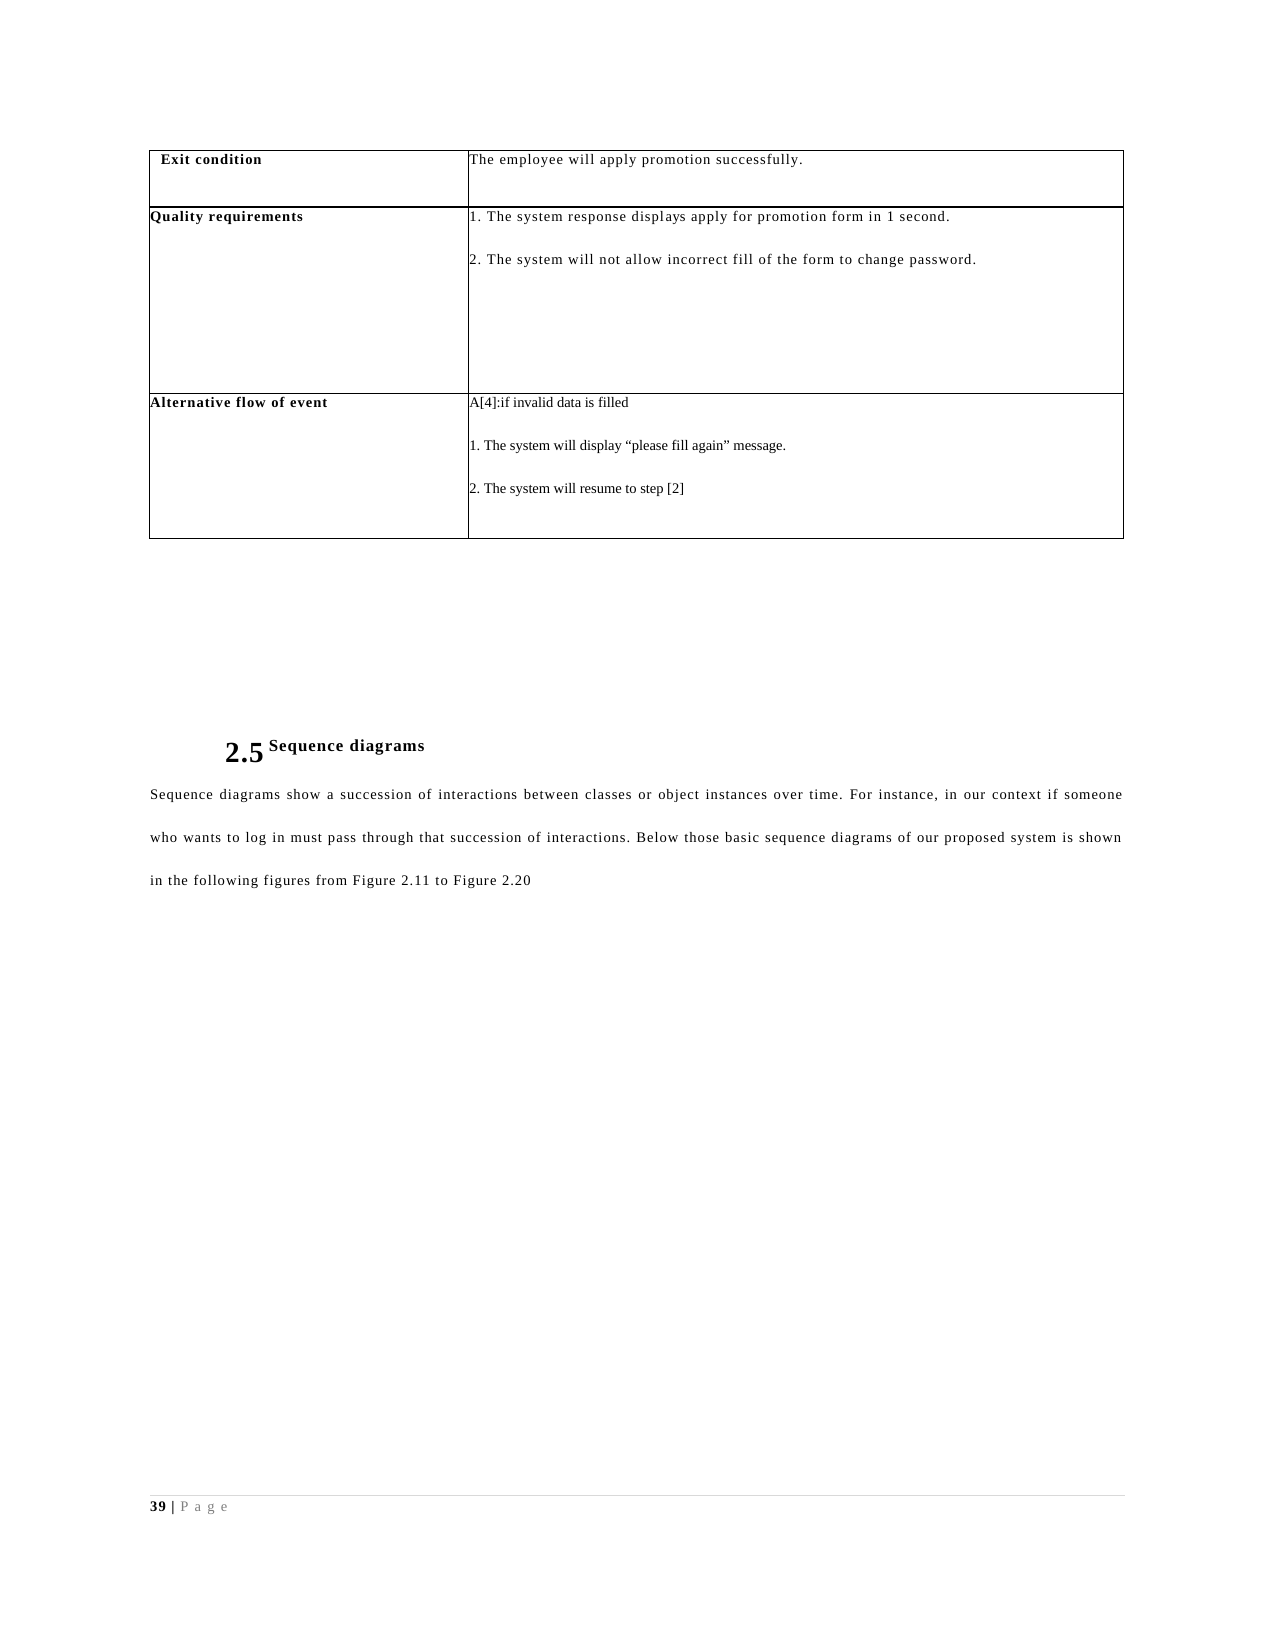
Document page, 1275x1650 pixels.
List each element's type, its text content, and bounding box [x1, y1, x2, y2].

table_cell Exit condition [150, 151, 468, 206]
subtitle Sequence diagrams [225, 735, 1125, 769]
table_cell The employee will apply promotion successfully. [469, 151, 1123, 206]
table_cell 1. The system response displays apply for promotion form in 1 second. 2. The system will not allow incorrect fill of the form to change password. [469, 208, 1123, 393]
table_cell A[4]:if invalid data is filled 1. The system will display “please fill again” message. 2. The system will resume to step [2] [469, 394, 1123, 537]
text Sequence diagrams show a succession of interactions between classes or object instances over time. For instance, in our context if someone who wants to log in must pass through that succession of interactions. Below those basic sequence diagrams of our proposed system is shown in the following figures from Figure 2.11 to Figure 2.20 [150, 786, 1125, 901]
table_cell Quality requirements [150, 208, 468, 393]
table_cell Alternative flow of event [150, 394, 468, 537]
